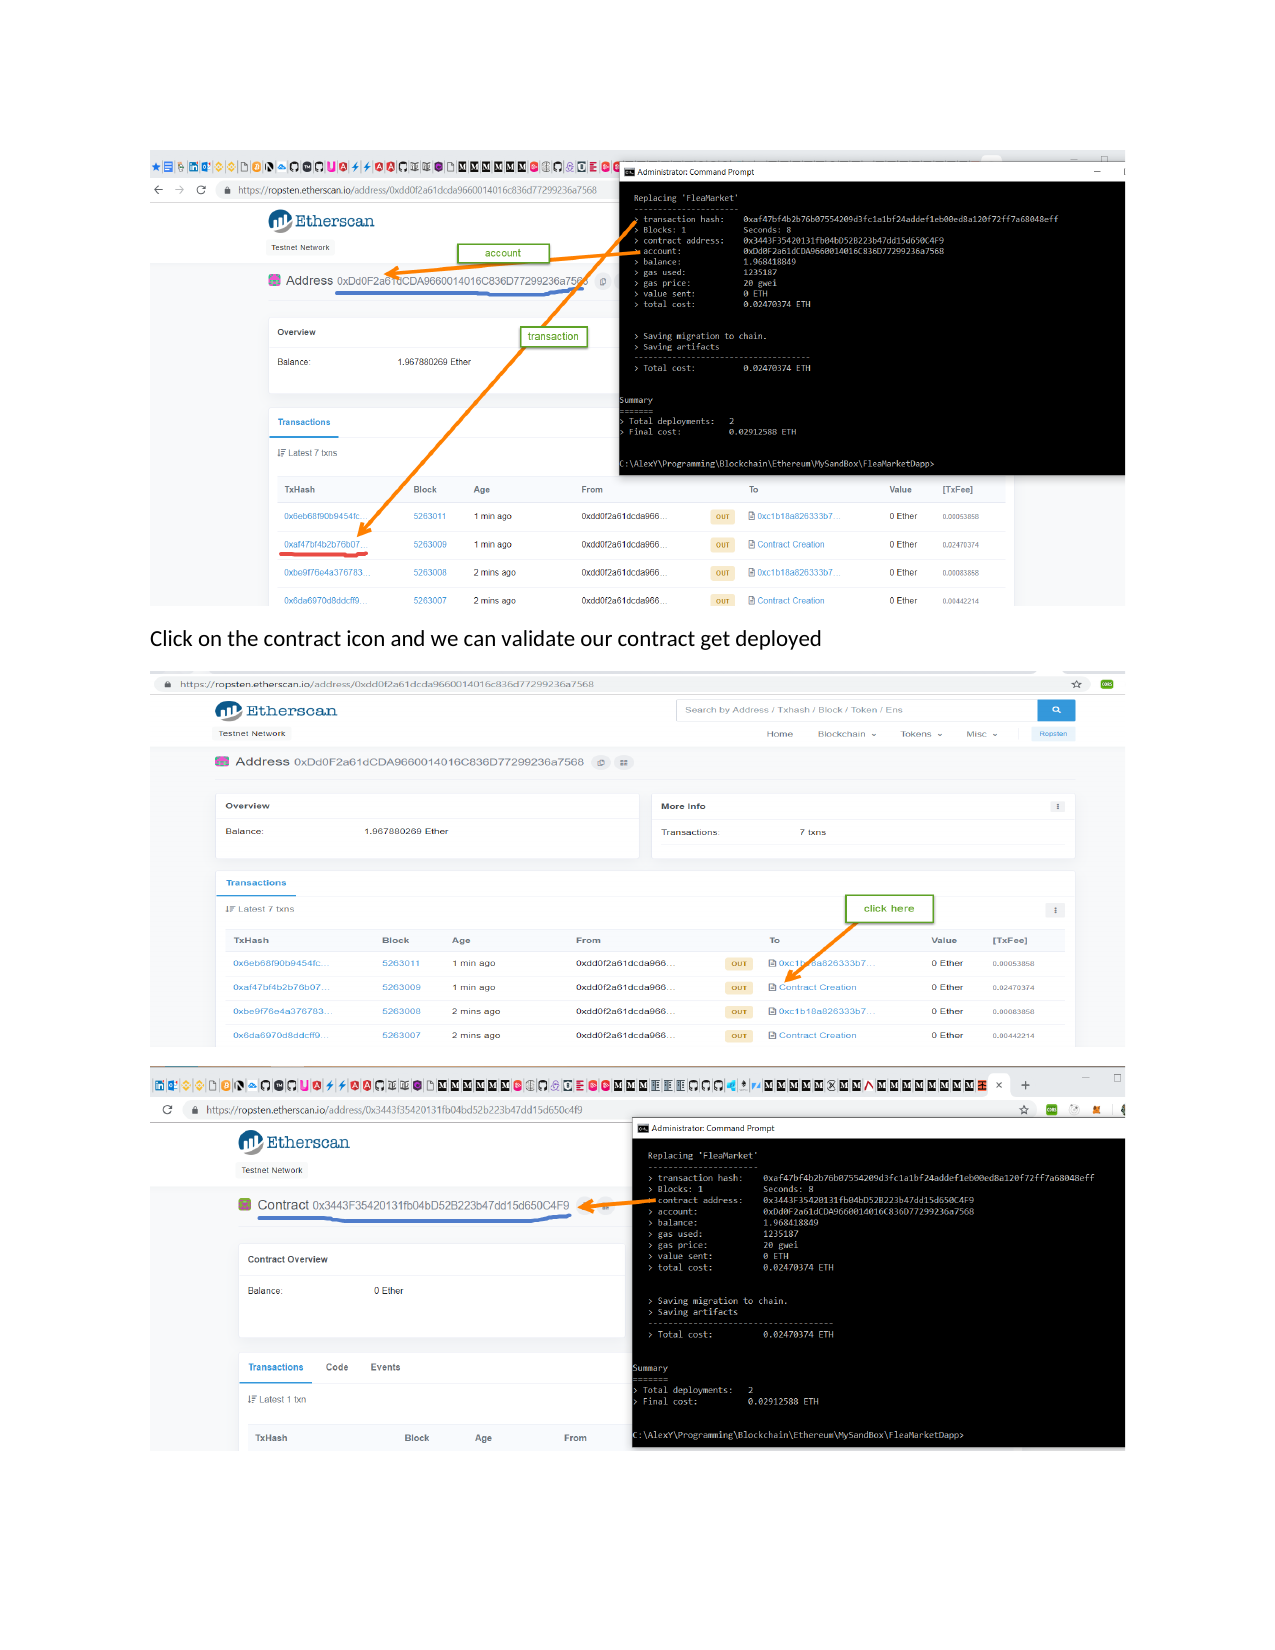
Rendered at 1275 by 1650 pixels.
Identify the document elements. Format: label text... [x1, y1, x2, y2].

picture [150, 150, 1125, 606]
picture [150, 671, 1125, 1047]
picture [150, 1066, 1125, 1451]
text Click on the contract icon and we can validate our contract get deployed [150, 624, 1125, 652]
